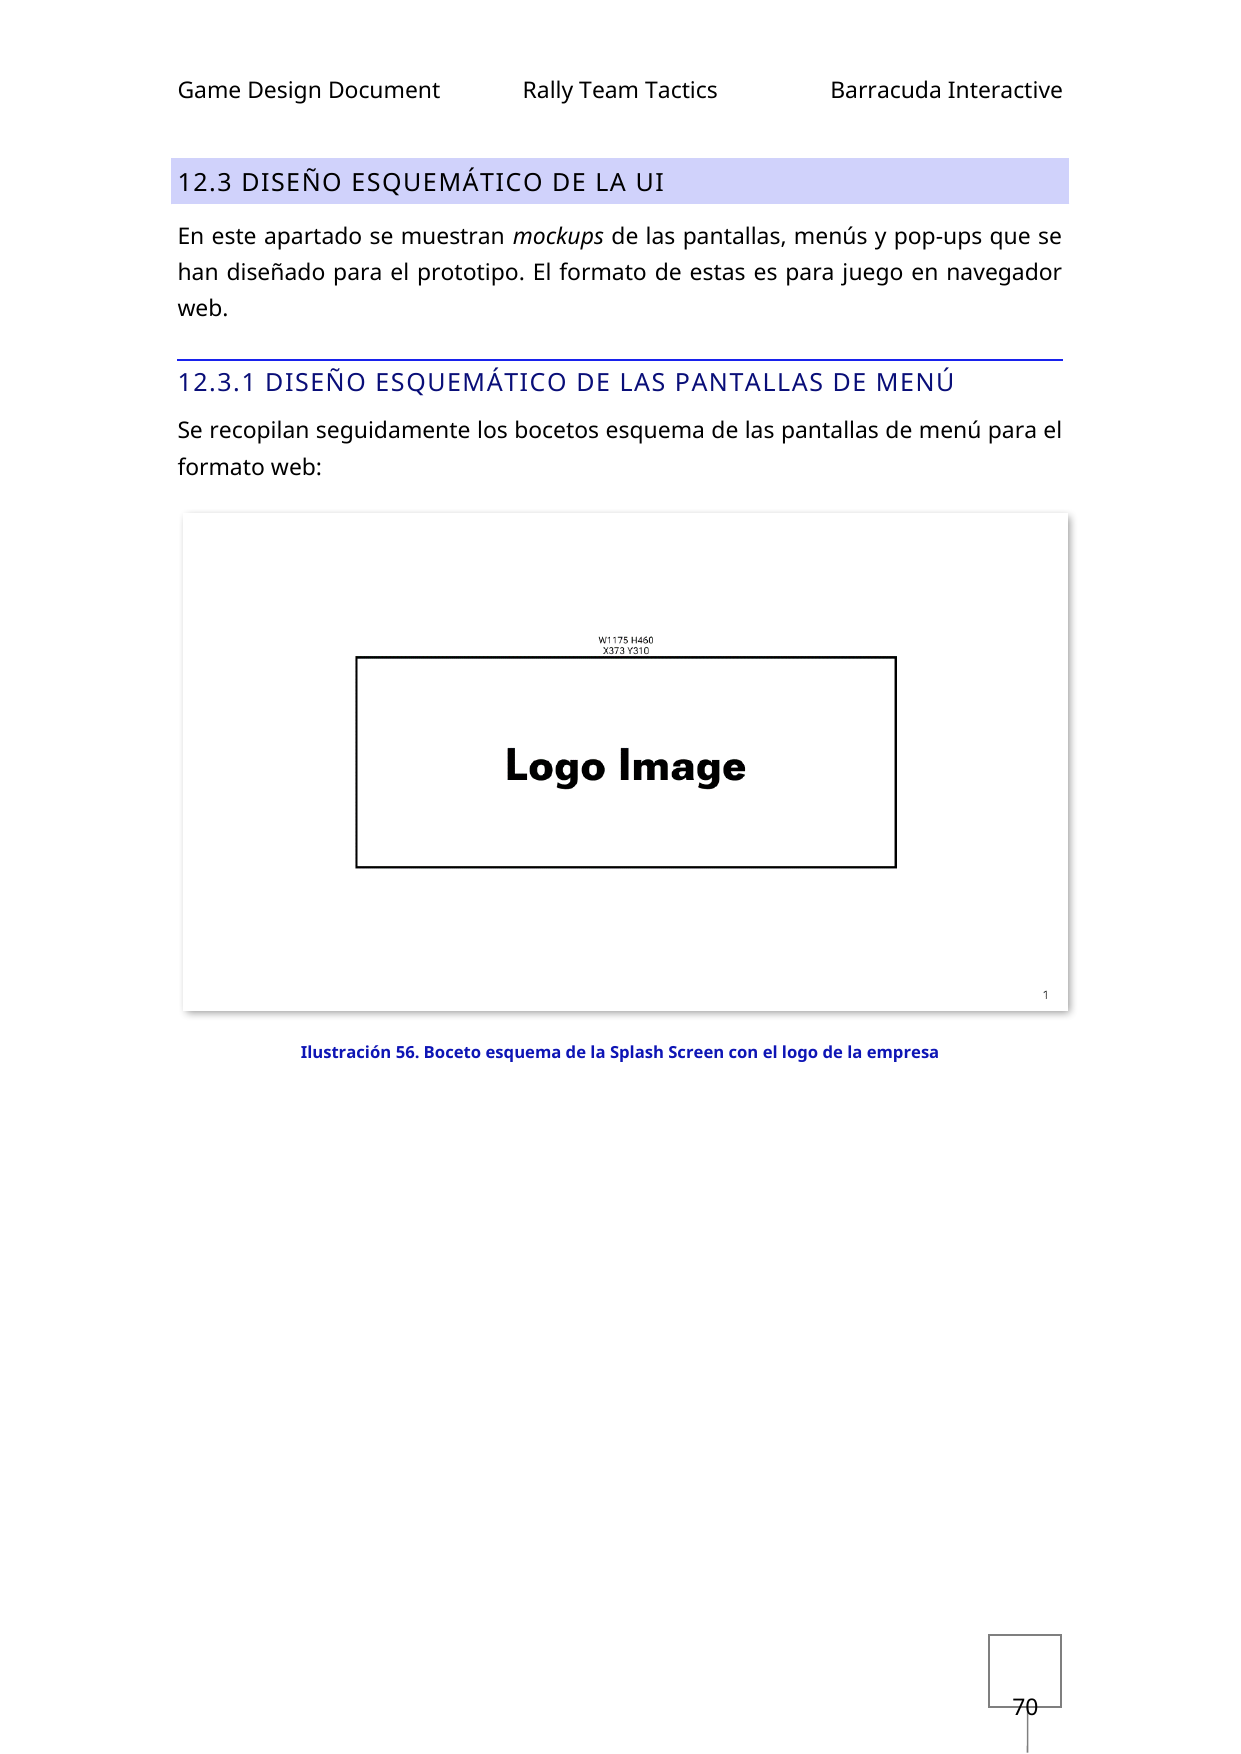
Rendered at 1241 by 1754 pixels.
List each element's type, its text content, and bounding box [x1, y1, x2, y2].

picture [183, 513, 1068, 1011]
text Se recopilan seguidamente los bocetos esquema de las pantallas de menú para el formato web: [177, 414, 1063, 482]
subtitle 12.3 Diseño esquemático de la UI [177, 164, 1063, 198]
subtitle 12.3.1 Diseño esquemático de las pantallas de menú [177, 361, 1063, 399]
text En este apartado se muestran mockups de las pantallas, menús y pop-ups que se han diseñado para el prototipo. El formato de estas es para juego en navegador web. [177, 220, 1063, 323]
